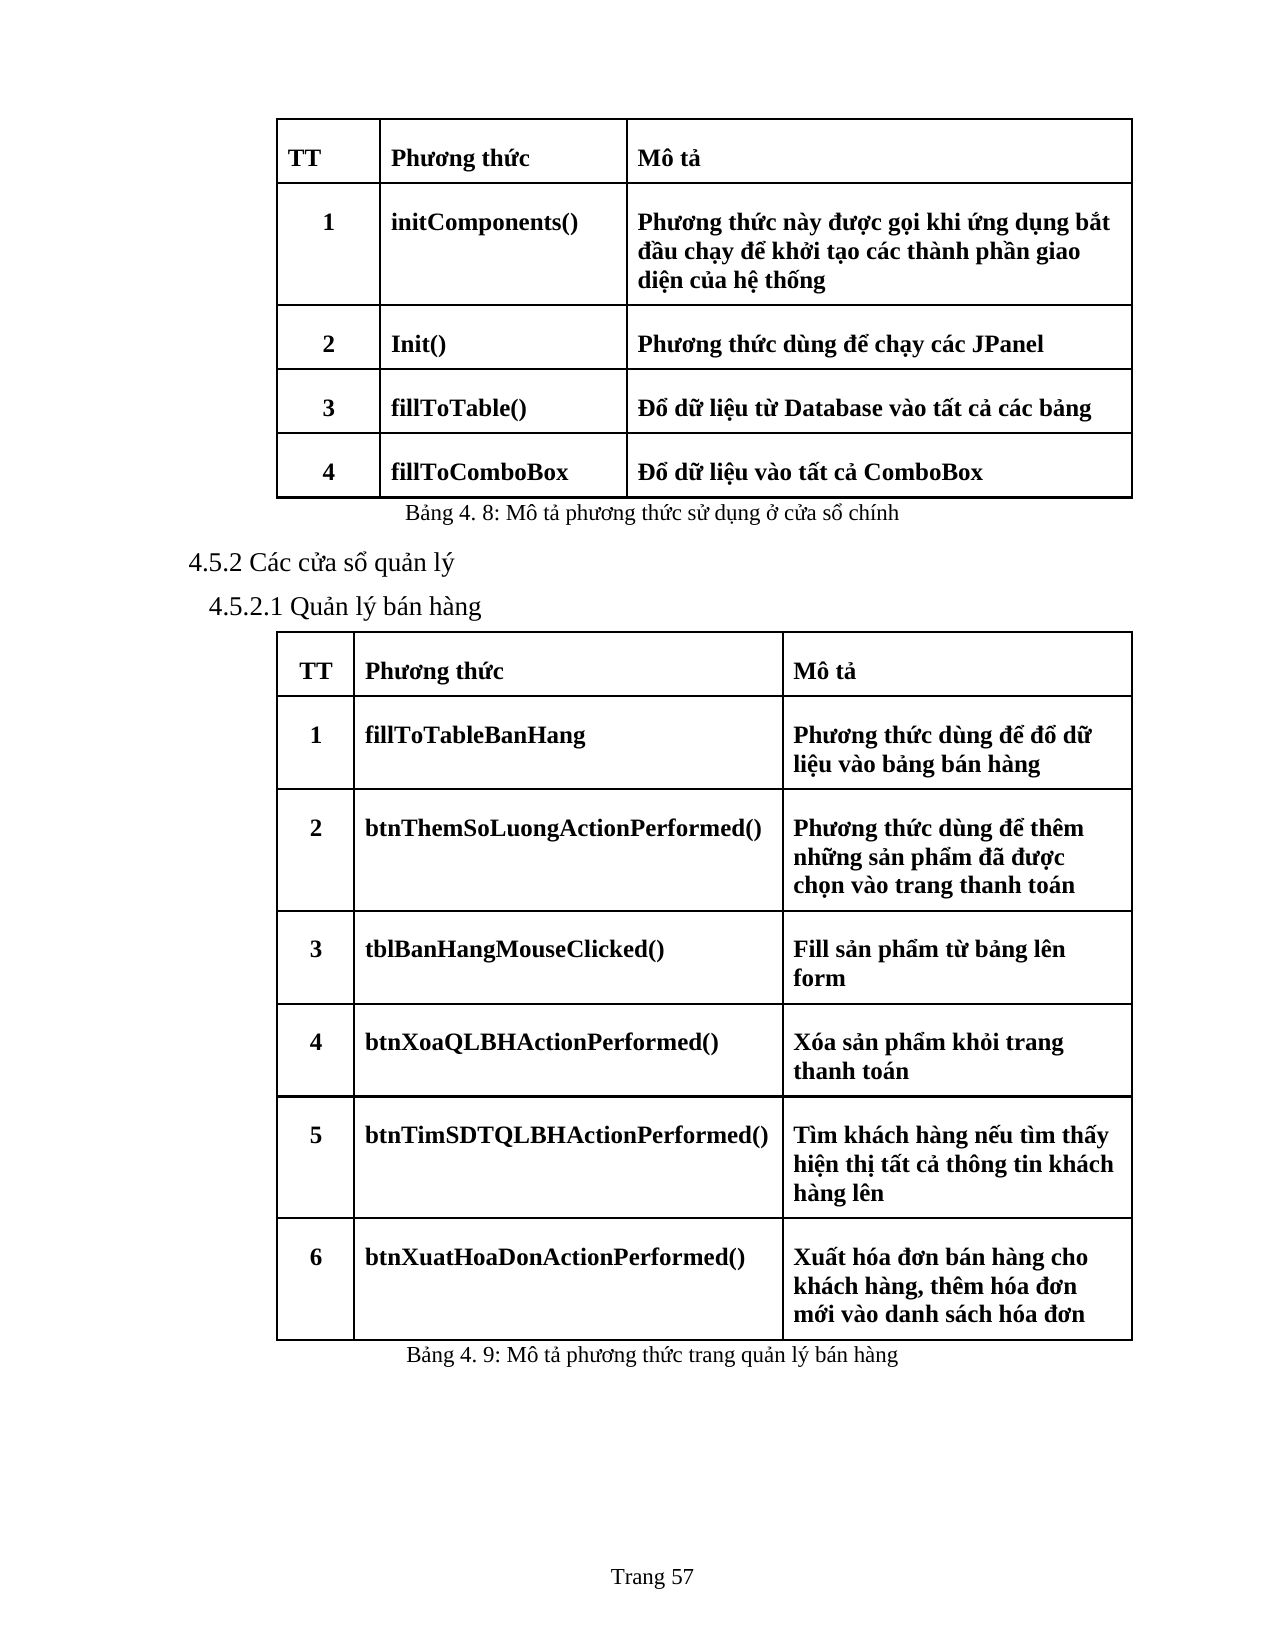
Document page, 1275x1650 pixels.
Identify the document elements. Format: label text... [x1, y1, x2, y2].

table_cell initComponents() [381, 184, 626, 304]
table_cell fillToTable() [381, 370, 626, 432]
table_cell btnXuatHoaDonActionPerformed() [355, 1219, 782, 1339]
table_cell Xuất hóa đơn bán hàng cho khách hàng, thêm hóa đơn mới vào danh sách hóa đơn [784, 1219, 1131, 1339]
table_cell Tìm khách hàng nếu tìm thấy hiện thị tất cả thông tin khách hàng lên [784, 1098, 1131, 1217]
table_cell 6 [278, 1219, 353, 1339]
table_header Phương thức [355, 633, 782, 695]
table_cell 2 [278, 306, 379, 368]
table_cell fillToTableBanHang [355, 697, 782, 788]
table_cell fillToComboBox [381, 434, 626, 496]
table_cell Phương thức dùng để đổ dữ liệu vào bảng bán hàng [784, 697, 1131, 788]
table_header Mô tả [784, 633, 1131, 695]
table_header Phương thức [381, 120, 626, 182]
table_cell 4 [278, 434, 379, 496]
table_cell 4 [278, 1005, 353, 1095]
table_cell Phương thức dùng để thêm những sản phẩm đã được chọn vào trang thanh toán [784, 790, 1131, 909]
subtitle 4.5.2.1 Quản lý bán hàng [148, 590, 1157, 621]
table_header TT [278, 120, 379, 182]
table_cell Phương thức này được gọi khi ứng dụng bắt đầu chạy để khởi tạo các thành phần giao diện của hệ thống [628, 184, 1131, 304]
table_cell 1 [278, 697, 353, 788]
table_cell tblBanHangMouseClicked() [355, 912, 782, 1002]
table_cell Init() [381, 306, 626, 368]
table_header Mô tả [628, 120, 1131, 182]
table_cell btnThemSoLuongActionPerformed() [355, 790, 782, 909]
table_cell 1 [278, 184, 379, 304]
table_cell 3 [278, 370, 379, 432]
table_cell 5 [278, 1098, 353, 1217]
table_cell 2 [278, 790, 353, 909]
table_cell 3 [278, 912, 353, 1002]
table_cell Xóa sản phẩm khỏi trang thanh toán [784, 1005, 1131, 1095]
table_cell Phương thức dùng để chạy các JPanel [628, 306, 1131, 368]
table_cell Đổ dữ liệu vào tất cả ComboBox [628, 434, 1131, 496]
table_cell Fill sản phẩm từ bảng lên form [784, 912, 1131, 1002]
table_cell btnTimSDTQLBHActionPerformed() [355, 1098, 782, 1217]
table_header TT [278, 633, 353, 695]
subtitle 4.5.2 Các cửa sổ quản lý [148, 546, 1157, 577]
table_cell Đổ dữ liệu từ Database vào tất cả các bảng [628, 370, 1131, 432]
table_cell btnXoaQLBHActionPerformed() [355, 1005, 782, 1095]
